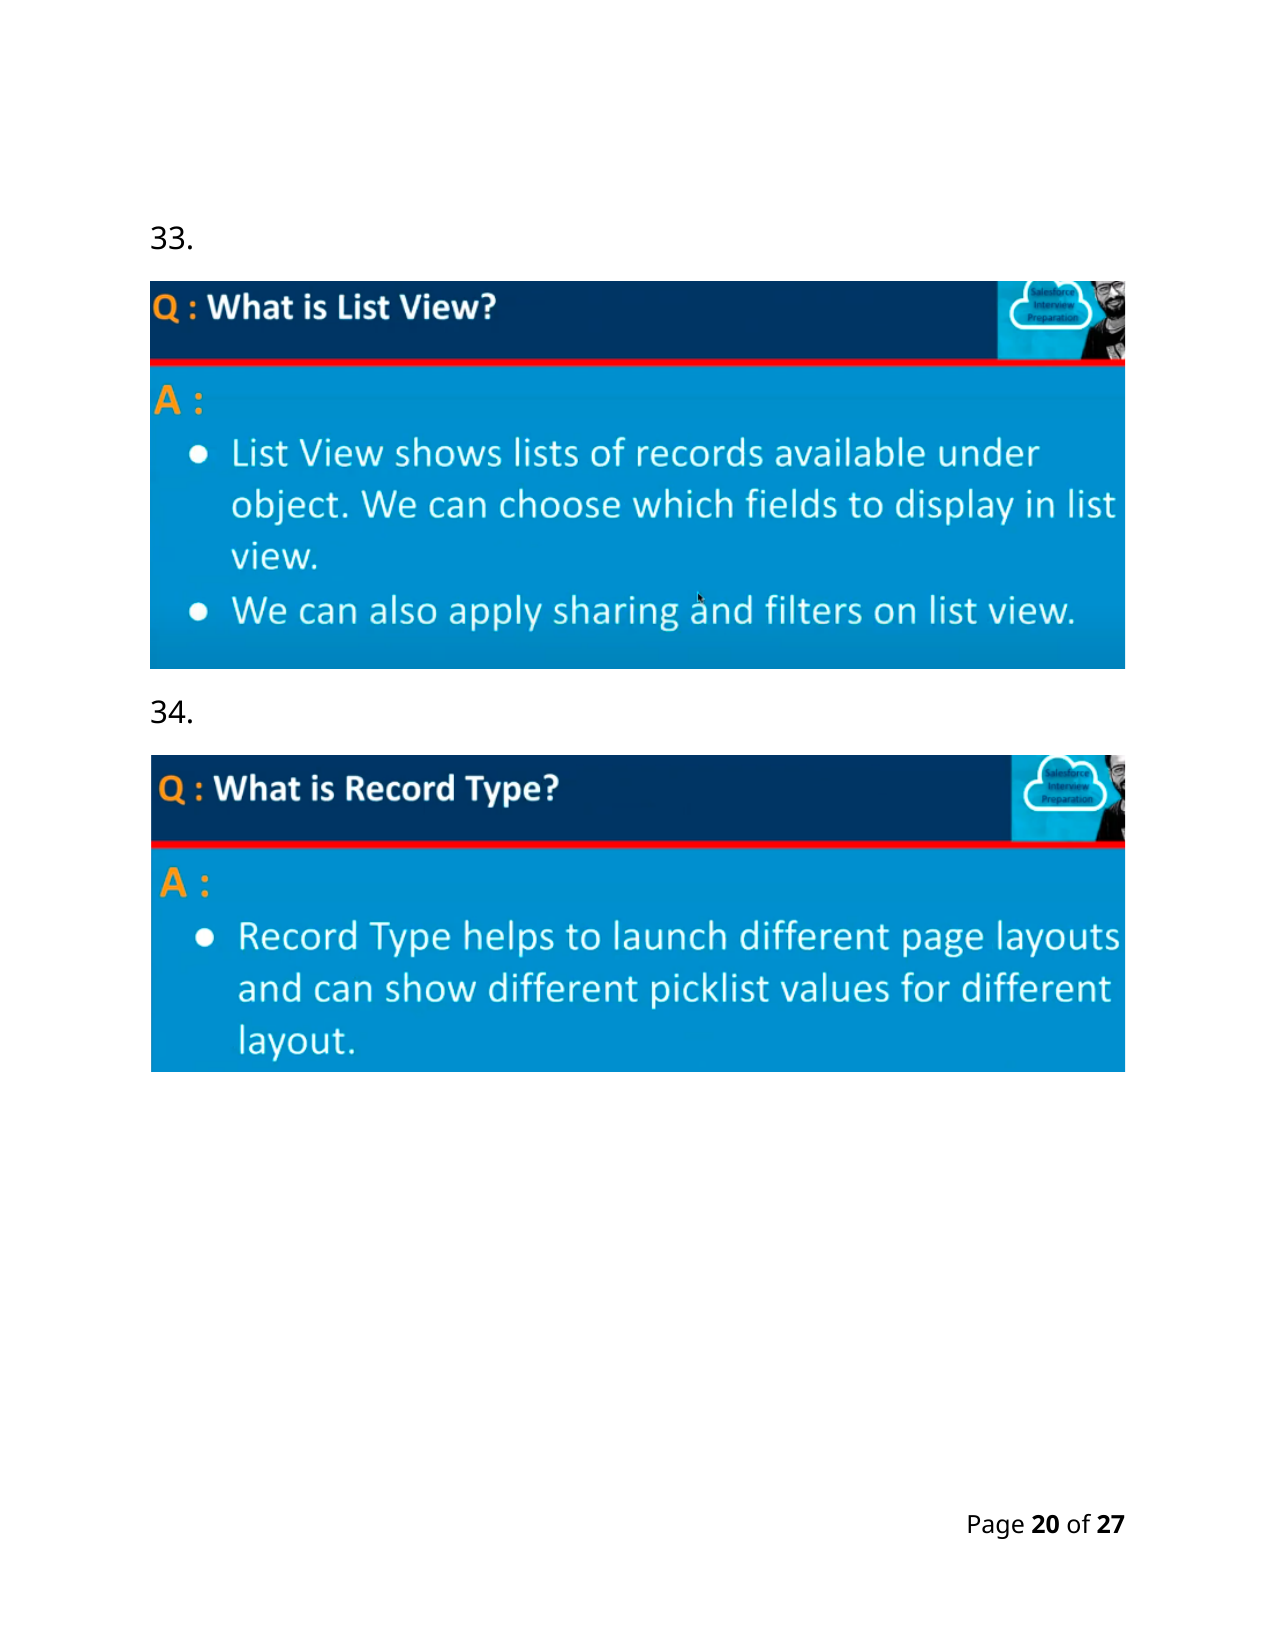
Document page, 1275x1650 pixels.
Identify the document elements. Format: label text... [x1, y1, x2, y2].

picture [929, 497, 941, 517]
picture [801, 490, 818, 517]
picture [669, 930, 684, 949]
picture [400, 497, 416, 517]
picture [963, 447, 978, 465]
picture [624, 930, 639, 950]
picture [436, 447, 454, 466]
picture [449, 982, 475, 1001]
picture [241, 923, 258, 949]
picture [786, 920, 796, 948]
picture [965, 600, 976, 623]
picture [487, 930, 503, 950]
picture [799, 600, 809, 623]
picture [1026, 930, 1043, 957]
picture [824, 498, 836, 517]
picture [371, 604, 386, 623]
picture [875, 604, 893, 624]
picture [946, 930, 962, 957]
picture [666, 489, 681, 517]
picture [1057, 981, 1073, 1001]
picture [815, 447, 830, 466]
picture [249, 1034, 265, 1054]
picture [626, 978, 637, 1001]
picture [904, 930, 920, 957]
picture [821, 930, 831, 949]
picture [1040, 604, 1067, 623]
picture [426, 981, 444, 1001]
picture [802, 981, 816, 1001]
picture [340, 604, 356, 623]
picture [300, 440, 321, 466]
picture [1079, 499, 1083, 516]
picture [876, 438, 893, 466]
picture [963, 973, 980, 1001]
picture [638, 604, 656, 623]
picture [387, 981, 399, 1001]
picture [615, 604, 626, 623]
picture [939, 982, 949, 1001]
picture [234, 440, 247, 466]
picture [371, 923, 389, 949]
picture [339, 921, 356, 950]
picture [855, 447, 869, 466]
picture [509, 921, 513, 949]
picture [690, 930, 704, 950]
picture [857, 930, 873, 949]
picture [966, 930, 983, 950]
picture [742, 981, 754, 1001]
picture [773, 920, 784, 948]
picture [356, 447, 382, 466]
picture [603, 497, 619, 517]
picture [1008, 973, 1019, 1001]
picture [710, 921, 726, 949]
picture [327, 494, 337, 517]
picture [903, 973, 913, 1001]
picture [261, 447, 273, 466]
picture [541, 498, 559, 517]
picture [150, 755, 1125, 1072]
picture [534, 973, 545, 1001]
picture [418, 604, 436, 624]
picture [684, 981, 698, 1001]
picture [613, 437, 624, 465]
picture [319, 604, 333, 624]
picture [300, 604, 314, 624]
picture [652, 981, 669, 1008]
picture [690, 447, 709, 466]
picture [411, 930, 428, 957]
picture [878, 925, 888, 950]
picture [692, 595, 706, 624]
picture [494, 604, 511, 630]
picture [606, 981, 621, 1001]
picture [1100, 978, 1110, 1001]
picture [630, 605, 634, 623]
picture [355, 981, 371, 1001]
picture [1088, 494, 1114, 517]
picture [583, 981, 599, 1001]
picture [1107, 930, 1118, 950]
picture [925, 930, 940, 950]
picture [864, 497, 882, 517]
picture [233, 597, 266, 623]
picture [190, 445, 207, 463]
picture [501, 498, 514, 517]
picture [535, 447, 546, 466]
picture [448, 497, 462, 517]
picture [984, 438, 1001, 466]
picture [673, 447, 686, 466]
picture [302, 930, 319, 950]
picture [160, 867, 186, 897]
picture [288, 1034, 307, 1054]
picture [310, 498, 323, 517]
picture [1043, 982, 1053, 1001]
picture [1020, 981, 1037, 1001]
picture [390, 930, 406, 957]
picture [1023, 755, 1108, 812]
picture [727, 438, 744, 466]
picture [269, 604, 286, 624]
picture [520, 489, 536, 517]
picture [1079, 981, 1095, 1001]
picture [995, 973, 1006, 1001]
picture [716, 489, 732, 517]
picture [404, 973, 421, 1001]
picture [855, 981, 871, 1001]
picture [908, 447, 924, 466]
picture [777, 447, 791, 466]
picture [573, 596, 588, 623]
picture [253, 550, 257, 568]
picture [276, 442, 287, 466]
picture [555, 604, 567, 624]
picture [646, 930, 662, 950]
picture [770, 497, 786, 517]
picture [240, 981, 254, 1001]
picture [634, 499, 660, 517]
picture [430, 497, 443, 517]
picture [489, 973, 507, 1001]
picture [261, 981, 277, 1001]
picture [472, 604, 489, 630]
picture [594, 604, 609, 624]
picture [316, 981, 329, 1001]
picture [747, 489, 757, 516]
picture [275, 499, 282, 525]
picture [850, 493, 860, 517]
picture [1071, 930, 1086, 950]
text 33. [150, 216, 1125, 258]
picture [333, 981, 348, 1001]
picture [566, 446, 577, 466]
picture [550, 442, 561, 466]
picture [750, 447, 762, 466]
picture [284, 930, 297, 950]
picture [989, 605, 1005, 623]
picture [150, 281, 1125, 367]
picture [469, 498, 485, 517]
picture [834, 929, 851, 950]
picture [950, 604, 962, 624]
picture [1009, 281, 1093, 330]
picture [326, 930, 336, 949]
picture [997, 498, 1013, 524]
picture [233, 497, 251, 517]
picture [767, 595, 777, 623]
picture [849, 604, 861, 624]
picture [734, 596, 751, 624]
picture [661, 604, 678, 631]
picture [202, 890, 208, 897]
picture [899, 604, 914, 623]
picture [154, 385, 180, 414]
picture [257, 489, 273, 517]
picture [283, 973, 300, 1001]
picture [978, 497, 993, 517]
picture [548, 981, 564, 1001]
picture [1038, 498, 1054, 517]
picture [1091, 925, 1102, 950]
picture [1046, 930, 1064, 950]
picture [836, 604, 846, 623]
picture [520, 930, 536, 956]
picture [846, 438, 850, 466]
picture [262, 549, 279, 569]
picture [283, 550, 310, 569]
picture [741, 921, 758, 950]
picture [897, 489, 913, 517]
picture [947, 498, 963, 524]
picture [232, 550, 248, 568]
picture [592, 447, 610, 466]
picture [798, 930, 815, 950]
picture [312, 1034, 328, 1054]
picture [697, 497, 711, 517]
text 34. [150, 690, 1125, 733]
picture [940, 447, 956, 466]
picture [401, 604, 414, 624]
picture [335, 447, 351, 466]
picture [414, 438, 430, 466]
picture [288, 497, 305, 517]
picture [269, 1034, 284, 1061]
picture [876, 981, 888, 1001]
picture [638, 447, 648, 465]
picture [567, 925, 577, 950]
picture [433, 930, 450, 950]
picture [489, 447, 500, 466]
picture [522, 973, 532, 1001]
picture [262, 930, 279, 950]
picture [363, 491, 396, 517]
picture [541, 930, 553, 950]
picture [814, 604, 830, 624]
picture [587, 497, 598, 518]
picture [714, 447, 724, 465]
picture [703, 973, 717, 1001]
picture [581, 930, 599, 950]
picture [458, 447, 485, 466]
picture [1019, 604, 1035, 624]
picture [450, 604, 465, 623]
picture [713, 604, 729, 623]
picture [334, 1029, 344, 1054]
picture [1029, 447, 1039, 465]
picture [782, 982, 798, 1001]
picture [190, 603, 207, 620]
picture [1006, 447, 1023, 466]
picture [196, 929, 213, 946]
picture [758, 977, 768, 1001]
picture [396, 447, 409, 466]
picture [795, 447, 811, 465]
picture [833, 982, 848, 1001]
picture [915, 981, 933, 1001]
picture [1008, 930, 1022, 950]
picture [570, 982, 580, 1001]
picture [525, 605, 541, 630]
picture [465, 921, 481, 949]
picture [651, 447, 667, 466]
picture [564, 497, 582, 517]
